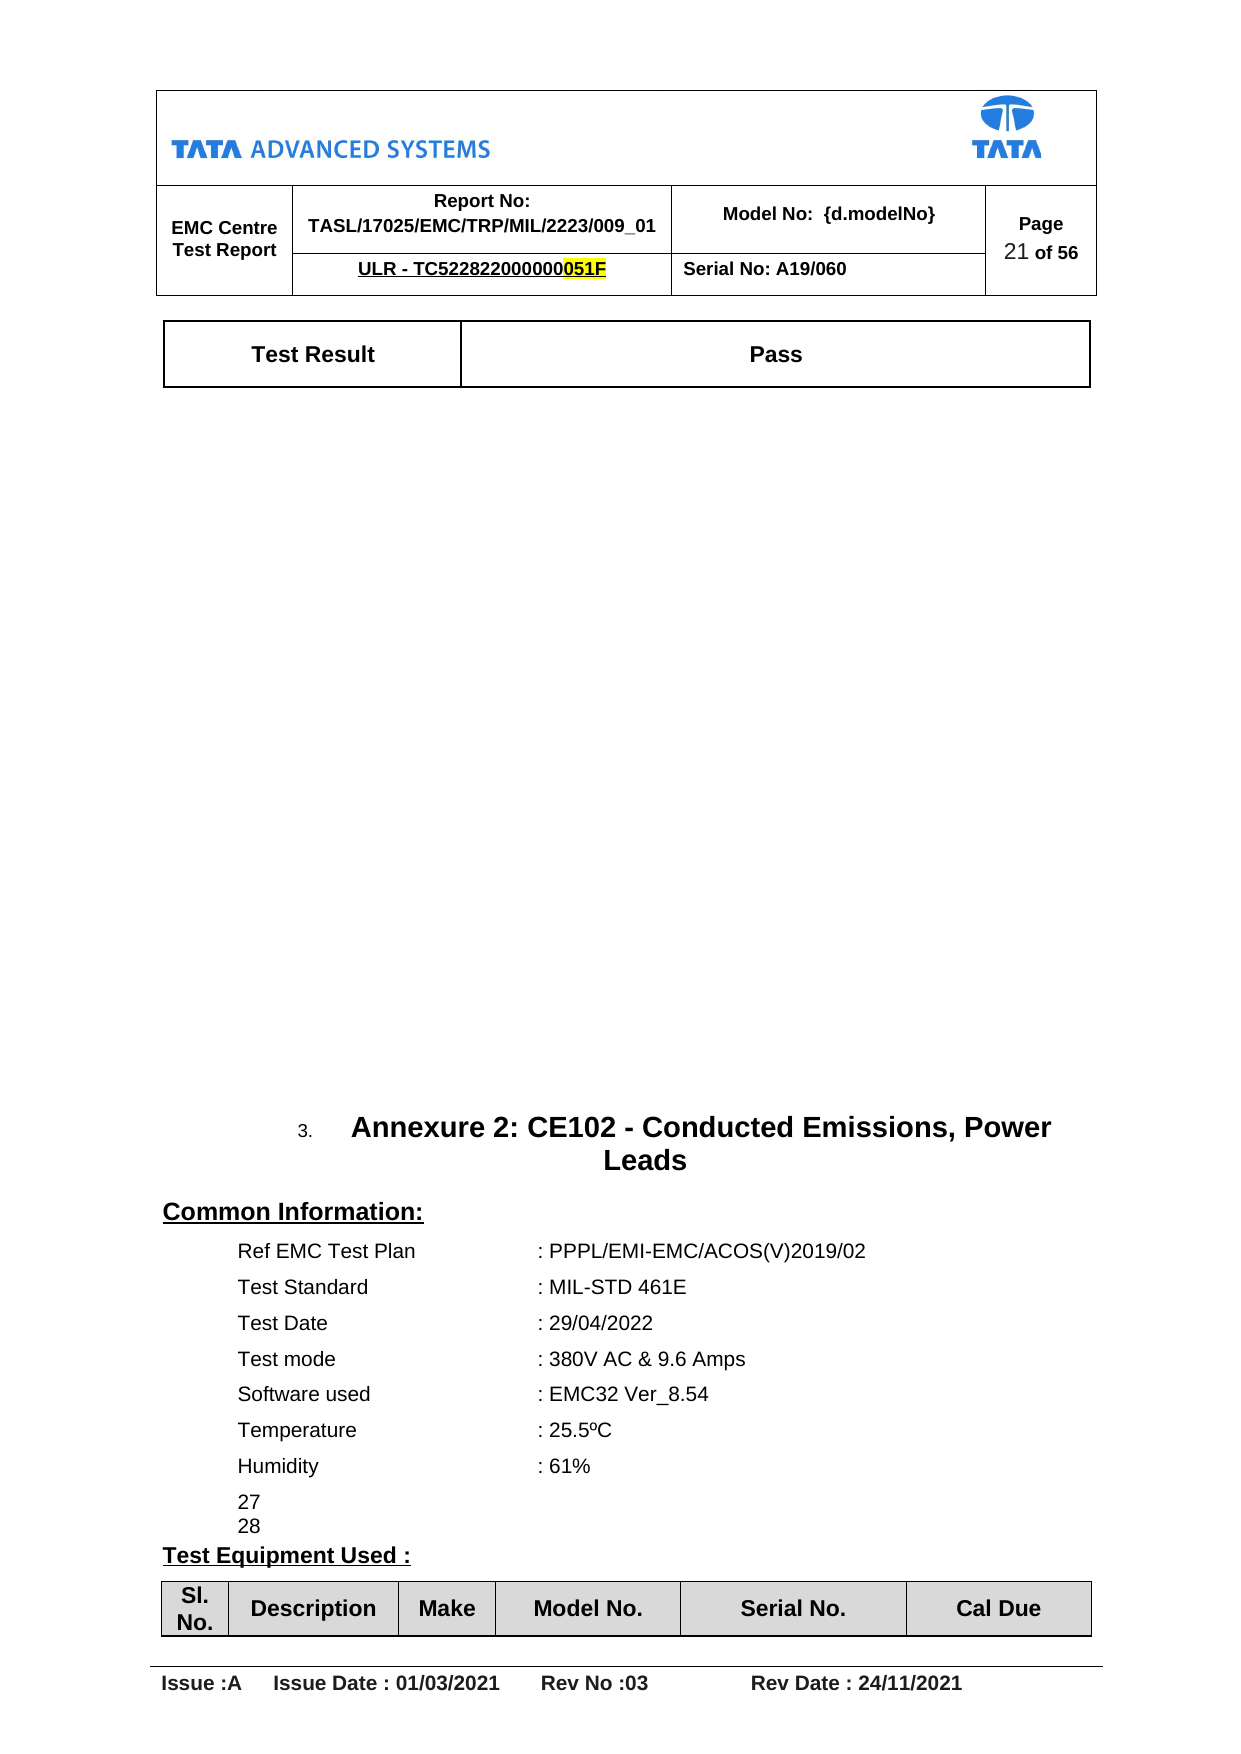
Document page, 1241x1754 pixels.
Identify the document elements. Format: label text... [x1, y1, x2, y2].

table_header Model No. [496, 1582, 680, 1635]
text Software used : EMC32 Ver_8.54 [237, 1382, 1090, 1406]
picture [171, 95, 1042, 177]
text Test mode : 380V AC & 9.6 Amps [237, 1346, 1090, 1370]
table_header Test Result [165, 322, 460, 386]
text Temperature : 25.5ºC [237, 1418, 1090, 1442]
table_header Cal Due [907, 1582, 1091, 1635]
text Test Standard : MIL-STD 461E [237, 1274, 1090, 1298]
subtitle Annexure 2: CE102 - Conducted Emissions, Power Leads [200, 1109, 1090, 1177]
table_header Make [399, 1582, 495, 1635]
text Test Date : 29/04/2022 [237, 1310, 1090, 1334]
text Common Information: [162, 1197, 1090, 1226]
table_header Serial No. [681, 1582, 906, 1635]
table_header Description [229, 1582, 398, 1635]
text Test Equipment Used : [162, 1542, 1090, 1568]
text Humidity : 61% [237, 1454, 1090, 1478]
table_header Pass [462, 322, 1089, 386]
text Ref EMC Test Plan : PPPL/EMI-EMC/ACOS(V)2019/02 [237, 1238, 1090, 1262]
table_header Sl. No. [162, 1582, 228, 1635]
